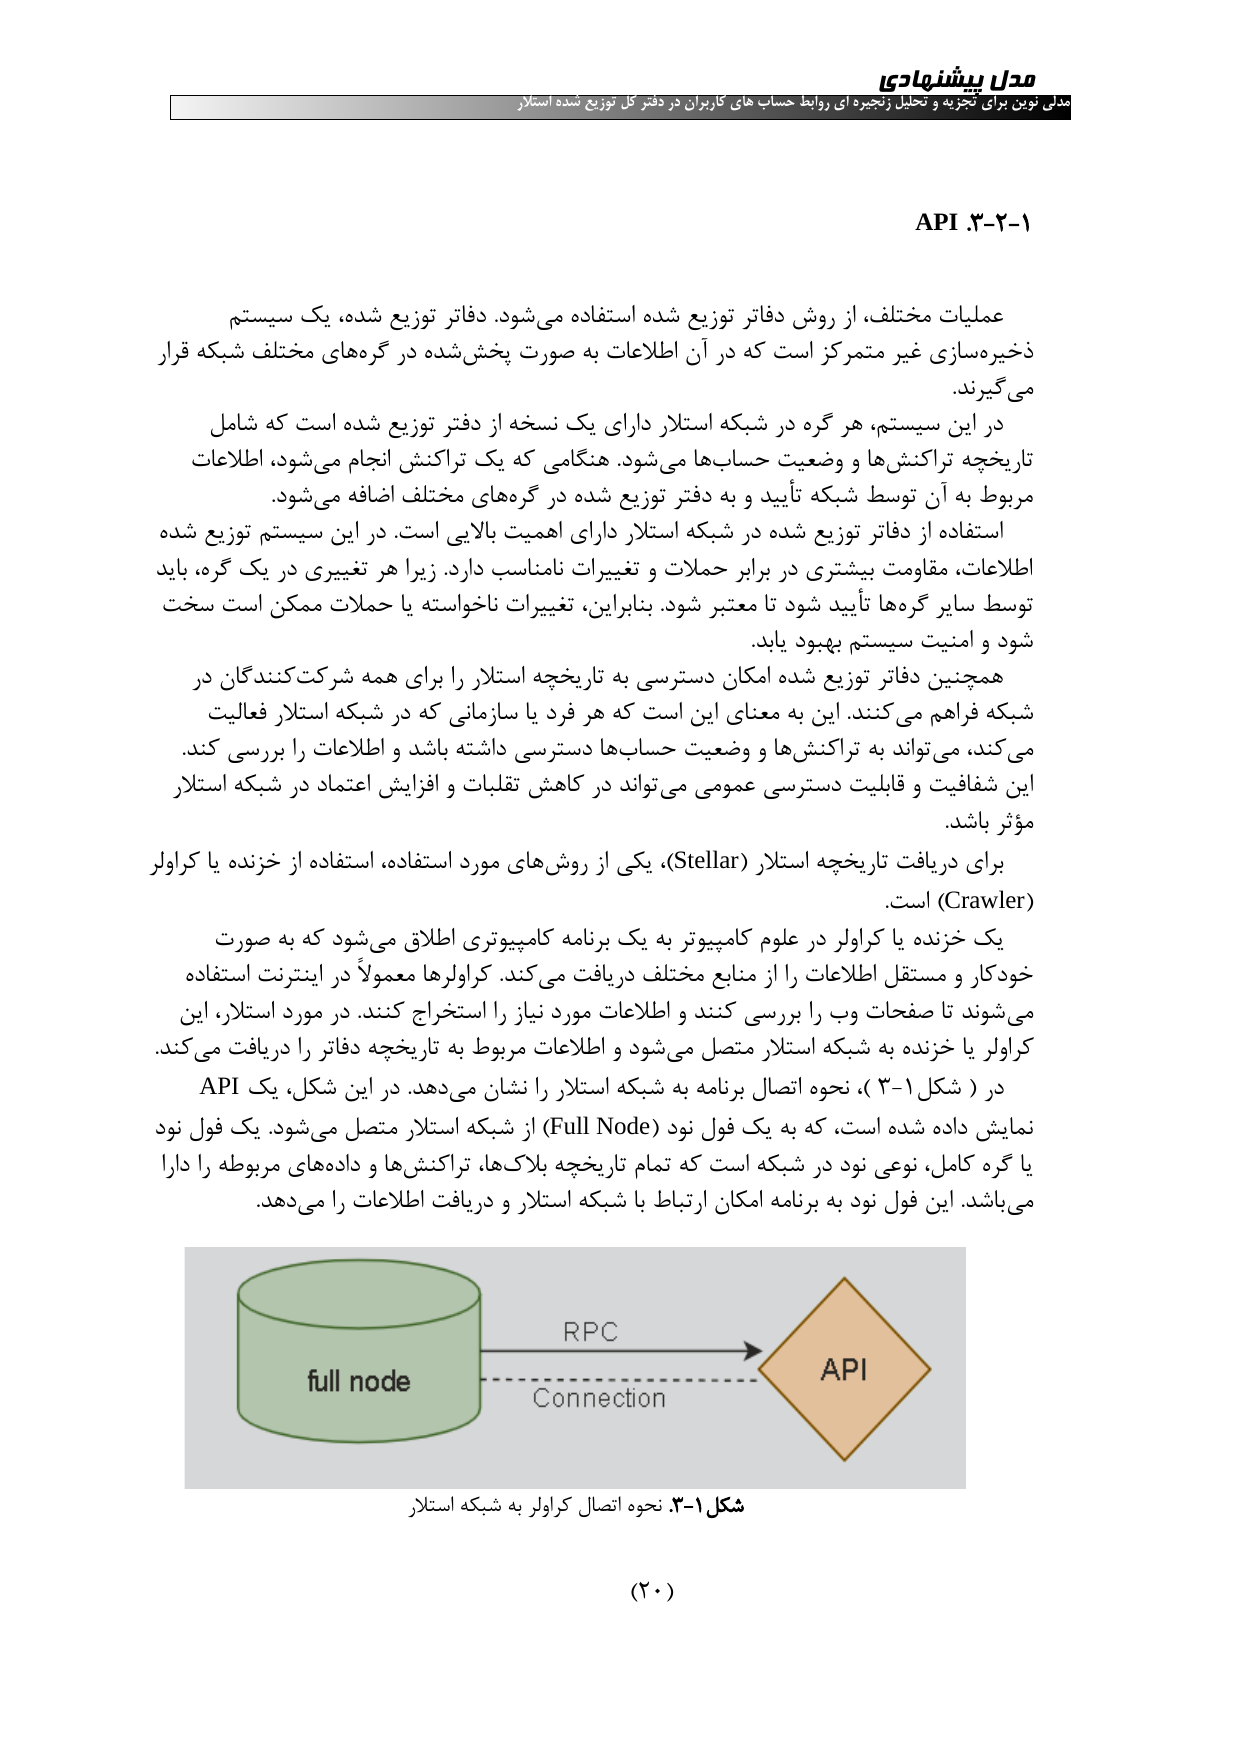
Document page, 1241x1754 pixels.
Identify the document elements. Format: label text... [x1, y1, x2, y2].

text در این سیستم، هر گره در شبکه استلار دارای یک نسخه از دفتر توزیع شده است که شامل تاریخچه تراکنش‌ها و وضعیت حساب‌ها می‌شود. هنگامی که یک تراکنش انجام می‌شود، اطلاعات مربوط به آن توسط شبکه تأیید و به دفتر توزیع شده در گره‌های مختلف اضافه می‌شود. [147, 411, 1033, 513]
text همچنین دفاتر توزیع شده امکان دسترسی به تاریخچه استلار را برای همه شرکت‌کنندگان در شبکه فراهم می‌کنند. این به معنای این است که هر فرد یا سازمانی که در شبکه استلار فعالیت می‌کند، می‌تواند به تراکنش‌ها و وضعیت حساب‌ها دسترسی داشته باشد و اطلاعات را بررسی کند. این شفافیت و قابلیت دسترسی عمومی می‌تواند در کاهش تقلبات و افزایش اعتماد در شبکه استلار مؤثر باشد. [147, 664, 1033, 838]
text استفاده از دفاتر توزیع شده در شبکه استلار دارای اهمیت بالایی است. در این سیستم توزیع شده اطلاعات، مقاومت بیشتری در برابر حملات و تغییرات نامناسب دارد. زیرا هر تغییری در یک گره، باید توسط سایر گره‌ها تأیید شود تا معتبر شود. بنابراین، تغییرات ناخواسته یا حملات ممکن است سخت شود و امنیت سیستم بهبود یابد. [147, 520, 1033, 657]
list 3-2-1. API [147, 207, 1033, 240]
text یک خزنده‌ یا کراولر در علوم کامپیوتر به یک برنامه کامپیوتری اطلاق می‌شود که به صورت خودکار و مستقل اطلاعات را از منابع مختلف دریافت می‌کند. کراولرها معمولاً در اینترنت استفاده می‌شوند تا صفحات وب را بررسی کنند و اطلاعات مورد نیاز را استخراج کنند. در مورد استلار، این کراولر یا خزنده‌ به شبکه استلار متصل می‌شود و اطلاعات مربوط به تاریخچه دفاتر را دریافت می‌کند. [147, 927, 1033, 1064]
picture [184, 1247, 966, 1489]
text در ( شکل1-3 )، نحوه اتصال برنامه به شبکه استلار را نشان می‌دهد. در این شکل، یک API نمایش داده شده است، که به یک فول نود (Full Node) از شبکه استلار متصل می‌شود. یک فول نود یا گره کامل، نوعی نود در شبکه است که تمام تاریخچه بلاک‌ها، تراکنش‌ها و داده‌های مربوطه را دارا می‌باشد. این فول نود به برنامه امکان ارتباط با شبکه استلار و دریافت اطلاعات را می‌دهد. [147, 1071, 1033, 1217]
text برای دریافت تاریخچه استلار (Stellar)، یکی از روش‌های مورد استفاده، استفاده از خزنده‌ یا کراولر (Crawler) است. [147, 845, 1033, 919]
text عملیات مختلف، از روش دفاتر توزیع شده استفاده می‌شود. دفاتر توزیع شده، یک سیستم ذخیره‌سازی غیر متمرکز است که در آن اطلاعات به صورت پخش‌شده در گره‌های مختلف شبکه قرار می‌گیرند. [147, 303, 1033, 404]
text شکل1-3. نحوه اتصال کراولر به شبکه استلار [147, 1495, 1033, 1520]
